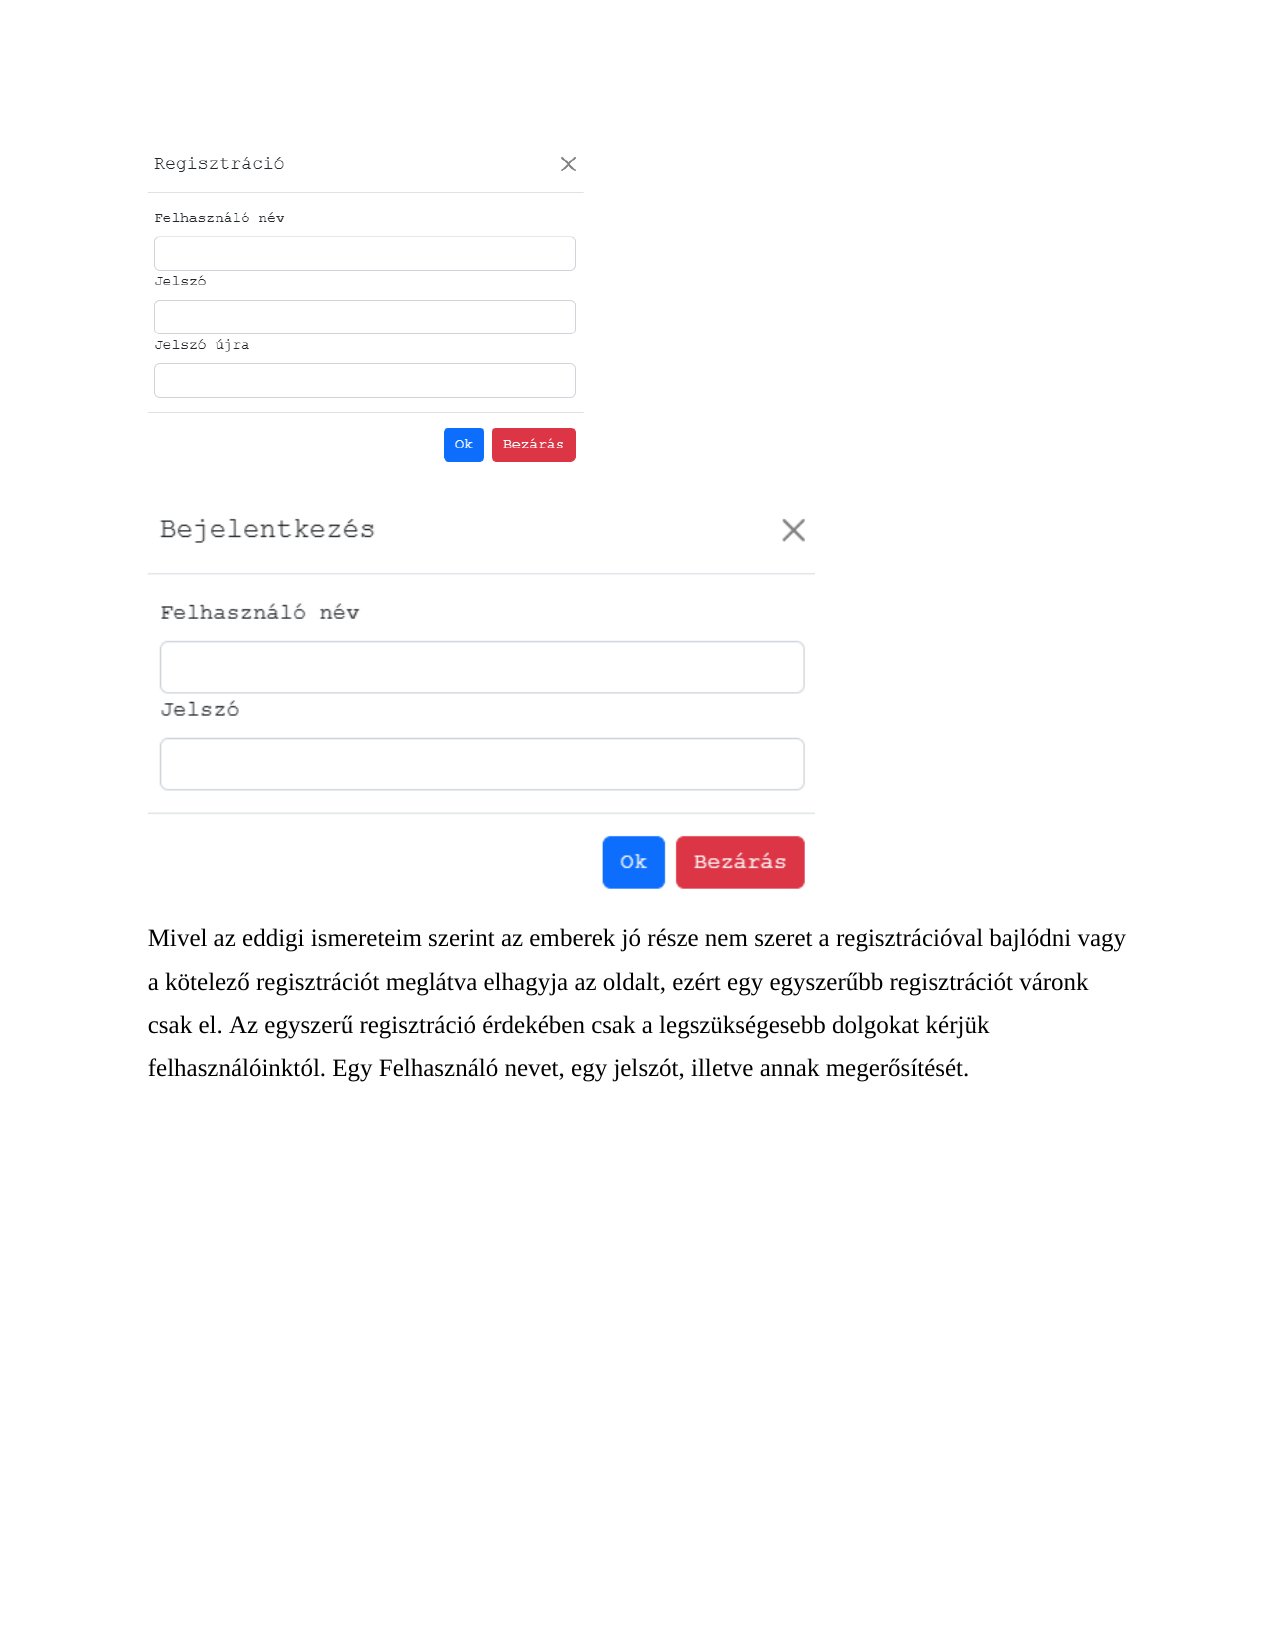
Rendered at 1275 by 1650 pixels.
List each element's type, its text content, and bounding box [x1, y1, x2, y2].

text Mivel az eddigi ismereteim szerint az emberek jó része nem szeret a regisztrációval bajlódni vagy a kötelező regisztrációt meglátva elhagyja az oldalt, ezért egy egyszerűbb regisztrációt váronk csak el. Az egyszerű regisztráció érdekében csak a legszükségesebb dolgokat kérjük felhasználóinktól. Egy Felhasználó nevet, egy jelszót, illetve annak megerősítését. [148, 923, 1127, 1082]
picture [147, 499, 815, 906]
picture [147, 147, 584, 474]
